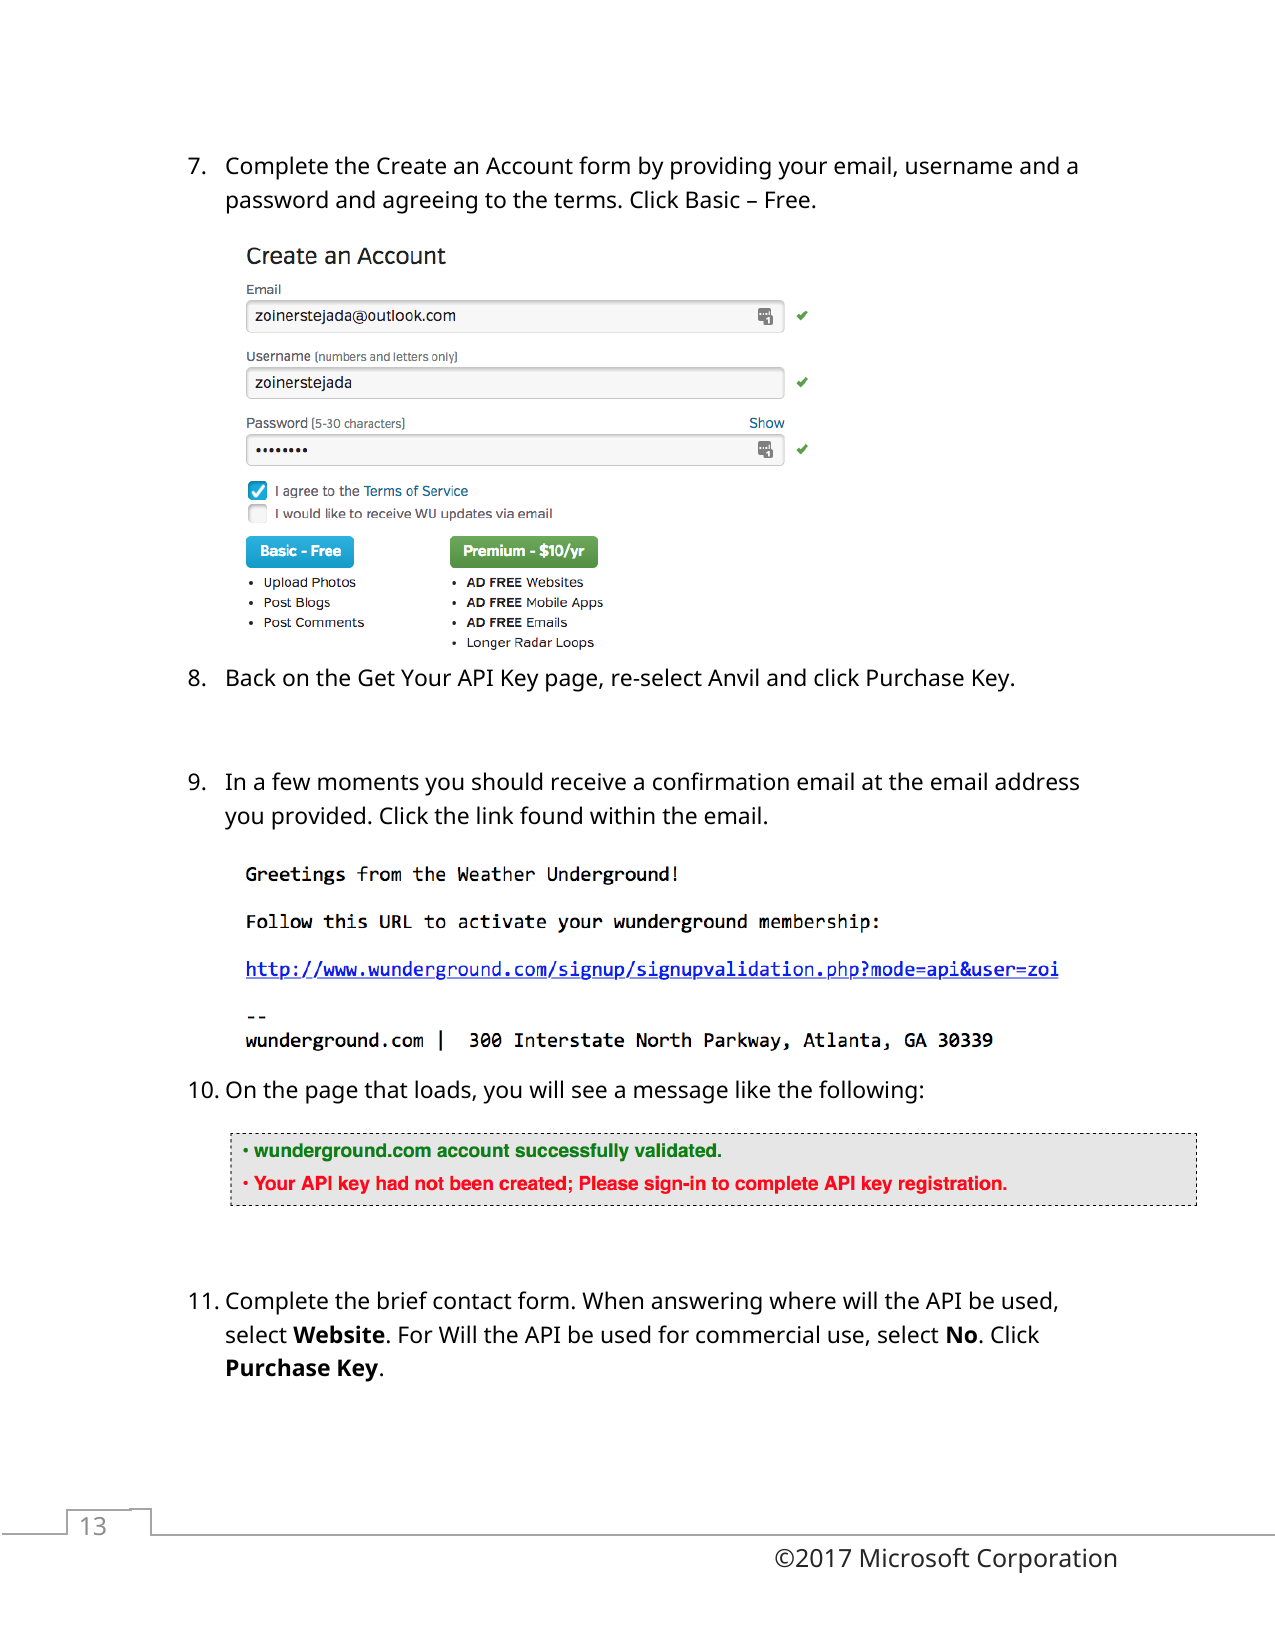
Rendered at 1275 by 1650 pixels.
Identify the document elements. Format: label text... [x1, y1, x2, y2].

picture [225, 1124, 1200, 1212]
list Back on the Get Your API Key page, re-select Anvil and click Purchase Key. [187, 662, 1125, 693]
picture [225, 230, 826, 662]
list In a few moments you should receive a confirmation email at the email address you provided. Click the link found within the email. [187, 766, 1125, 831]
list Complete the brief contact form. When answering where will the API be used, select Website. For Will the API be used for commercial use, select No. Click Purchase Key. [187, 1285, 1125, 1384]
picture [225, 850, 1059, 1055]
list On the page that loads, you will see a message like the following: [187, 1074, 1125, 1105]
list Complete the Create an Account form by providing your email, username and a password and agreeing to the terms. Click Basic – Free. [187, 150, 1125, 215]
